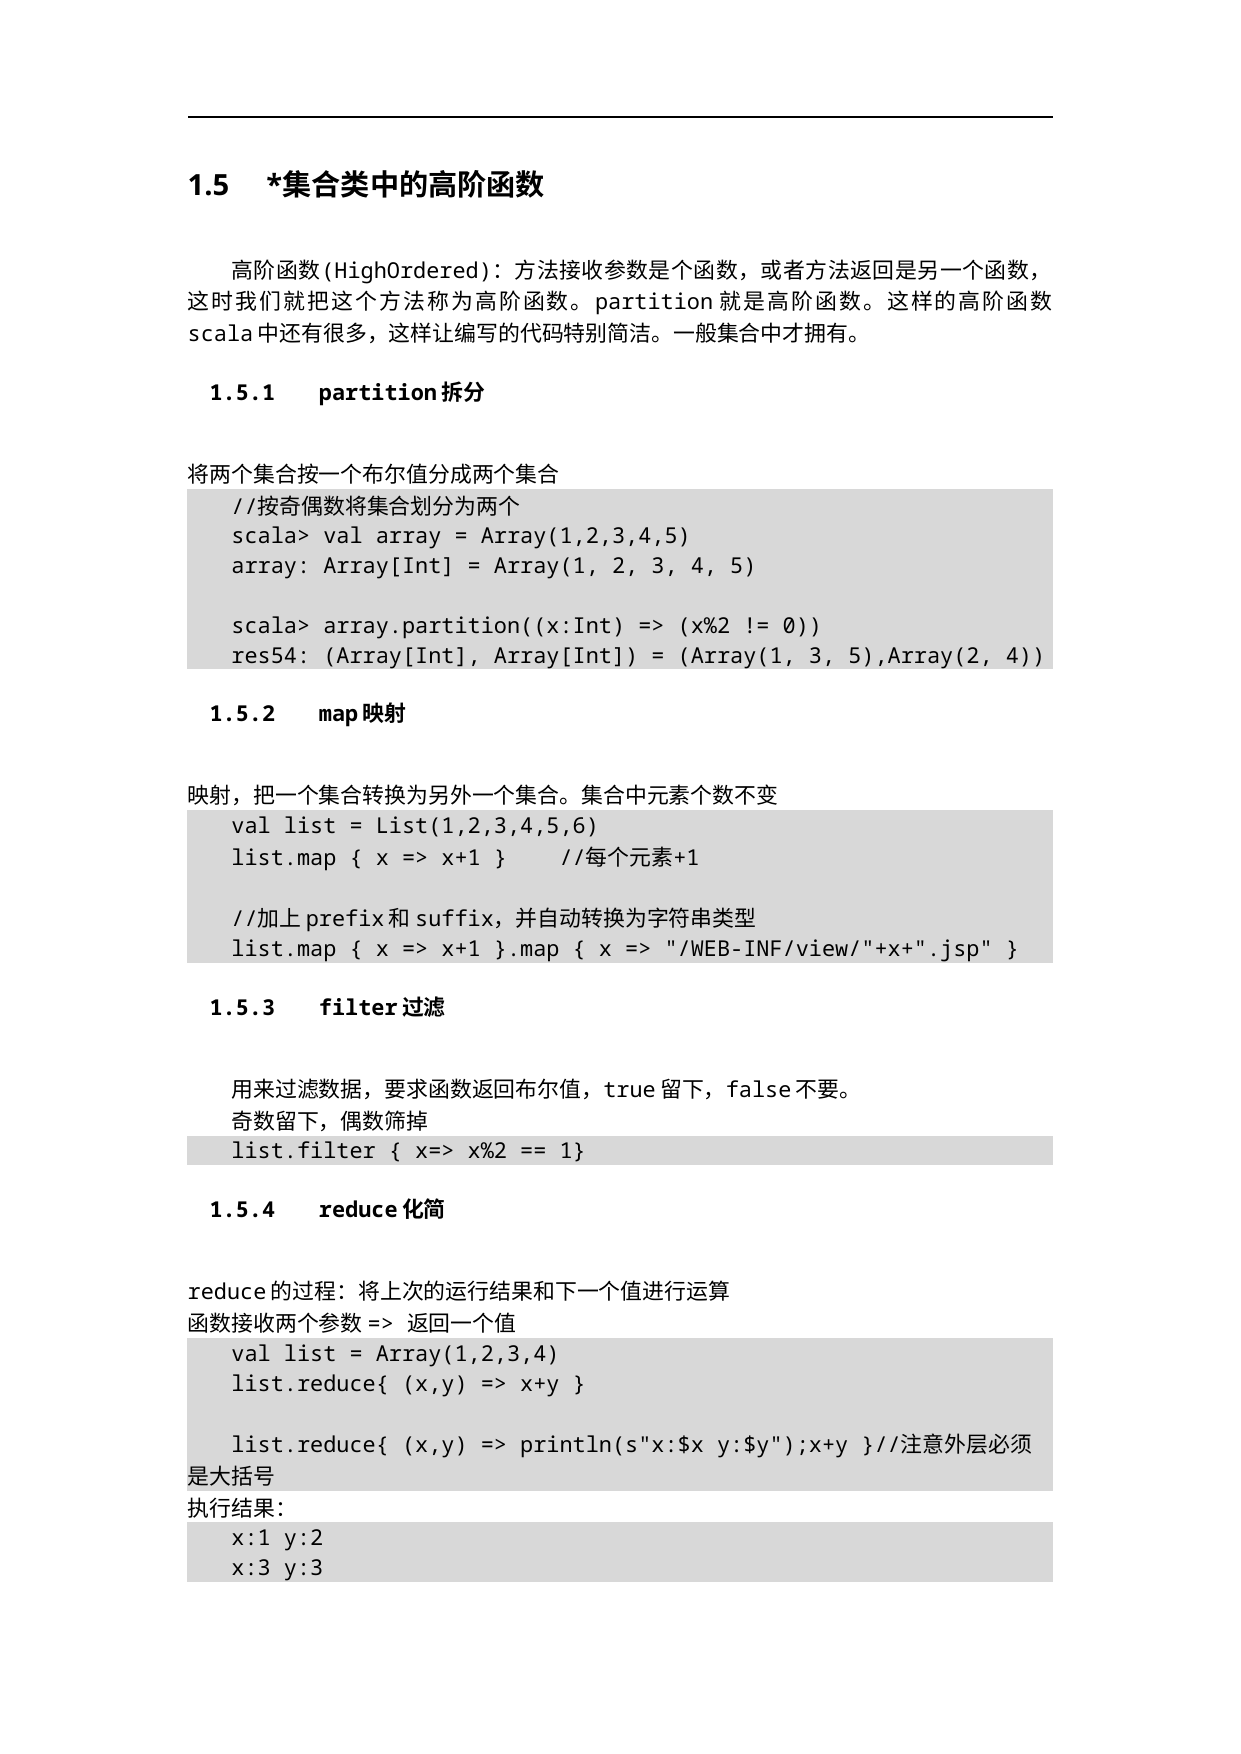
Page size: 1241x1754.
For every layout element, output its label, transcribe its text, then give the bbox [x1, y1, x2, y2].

subtitle filter过滤 [209, 990, 1031, 1022]
text list.filter { x=> x%2 == 1} [187, 1136, 1053, 1165]
subtitle reduce化简 [209, 1192, 1031, 1224]
text val list = Array(1,2,3,4) [187, 1338, 1053, 1368]
text reduce的过程：将上次的运行结果和下一个值进行运算 [187, 1274, 1053, 1306]
text list.map { x => x+1 }.map { x => "/WEB-INF/view/"+x+".jsp" } [187, 933, 1053, 963]
text res54: (Array[Int], Array[Int]) = (Array(1, 3, 5),Array(2, 4)) [187, 639, 1053, 669]
text list.reduce{ (x,y) => x+y } [187, 1368, 1053, 1397]
text 将两个集合按一个布尔值分成两个集合 [187, 457, 1053, 489]
text //按奇偶数将集合划分为两个 [187, 489, 1053, 520]
subtitle partition拆分 [209, 375, 1031, 407]
text 高阶函数(HighOrdered)：方法接收参数是个函数，或者方法返回是另一个函数，这时我们就把这个方法称为高阶函数。partition就是高阶函数。这样的高阶函数scala中还有很多，这样让编写的代码特别简洁。一般集合中才拥有。 [187, 253, 1053, 348]
text val list = List(1,2,3,4,5,6) [187, 810, 1053, 840]
text 函数接收两个参数 => 返回一个值 [187, 1306, 1053, 1338]
text 奇数留下，偶数筛掉 [187, 1104, 1053, 1136]
text list.reduce{ (x,y) => println(s"x:$x y:$y");x+y }//注意外层必须是大括号 [187, 1427, 1053, 1491]
text x:1 y:2 [187, 1522, 1053, 1552]
text scala> val array = Array(1,2,3,4,5) [187, 520, 1053, 550]
text scala> array.partition((x:Int) => (x%2 != 0)) [187, 610, 1053, 639]
text list.map { x => x+1 } //每个元素+1 [187, 840, 1053, 872]
text array: Array[Int] = Array(1, 2, 3, 4, 5) [187, 550, 1053, 580]
text //加上prefix和suffix，并自动转换为字符串类型 [187, 901, 1053, 933]
subtitle map映射 [209, 696, 1031, 728]
text 用来过滤数据，要求函数返回布尔值，true留下，false不要。 [187, 1072, 1053, 1104]
text x:3 y:3 [187, 1552, 1053, 1582]
text 执行结果： [187, 1491, 1053, 1522]
subtitle *集合类中的高阶函数 [187, 162, 1053, 204]
text 映射，把一个集合转换为另外一个集合。集合中元素个数不变 [187, 778, 1053, 810]
